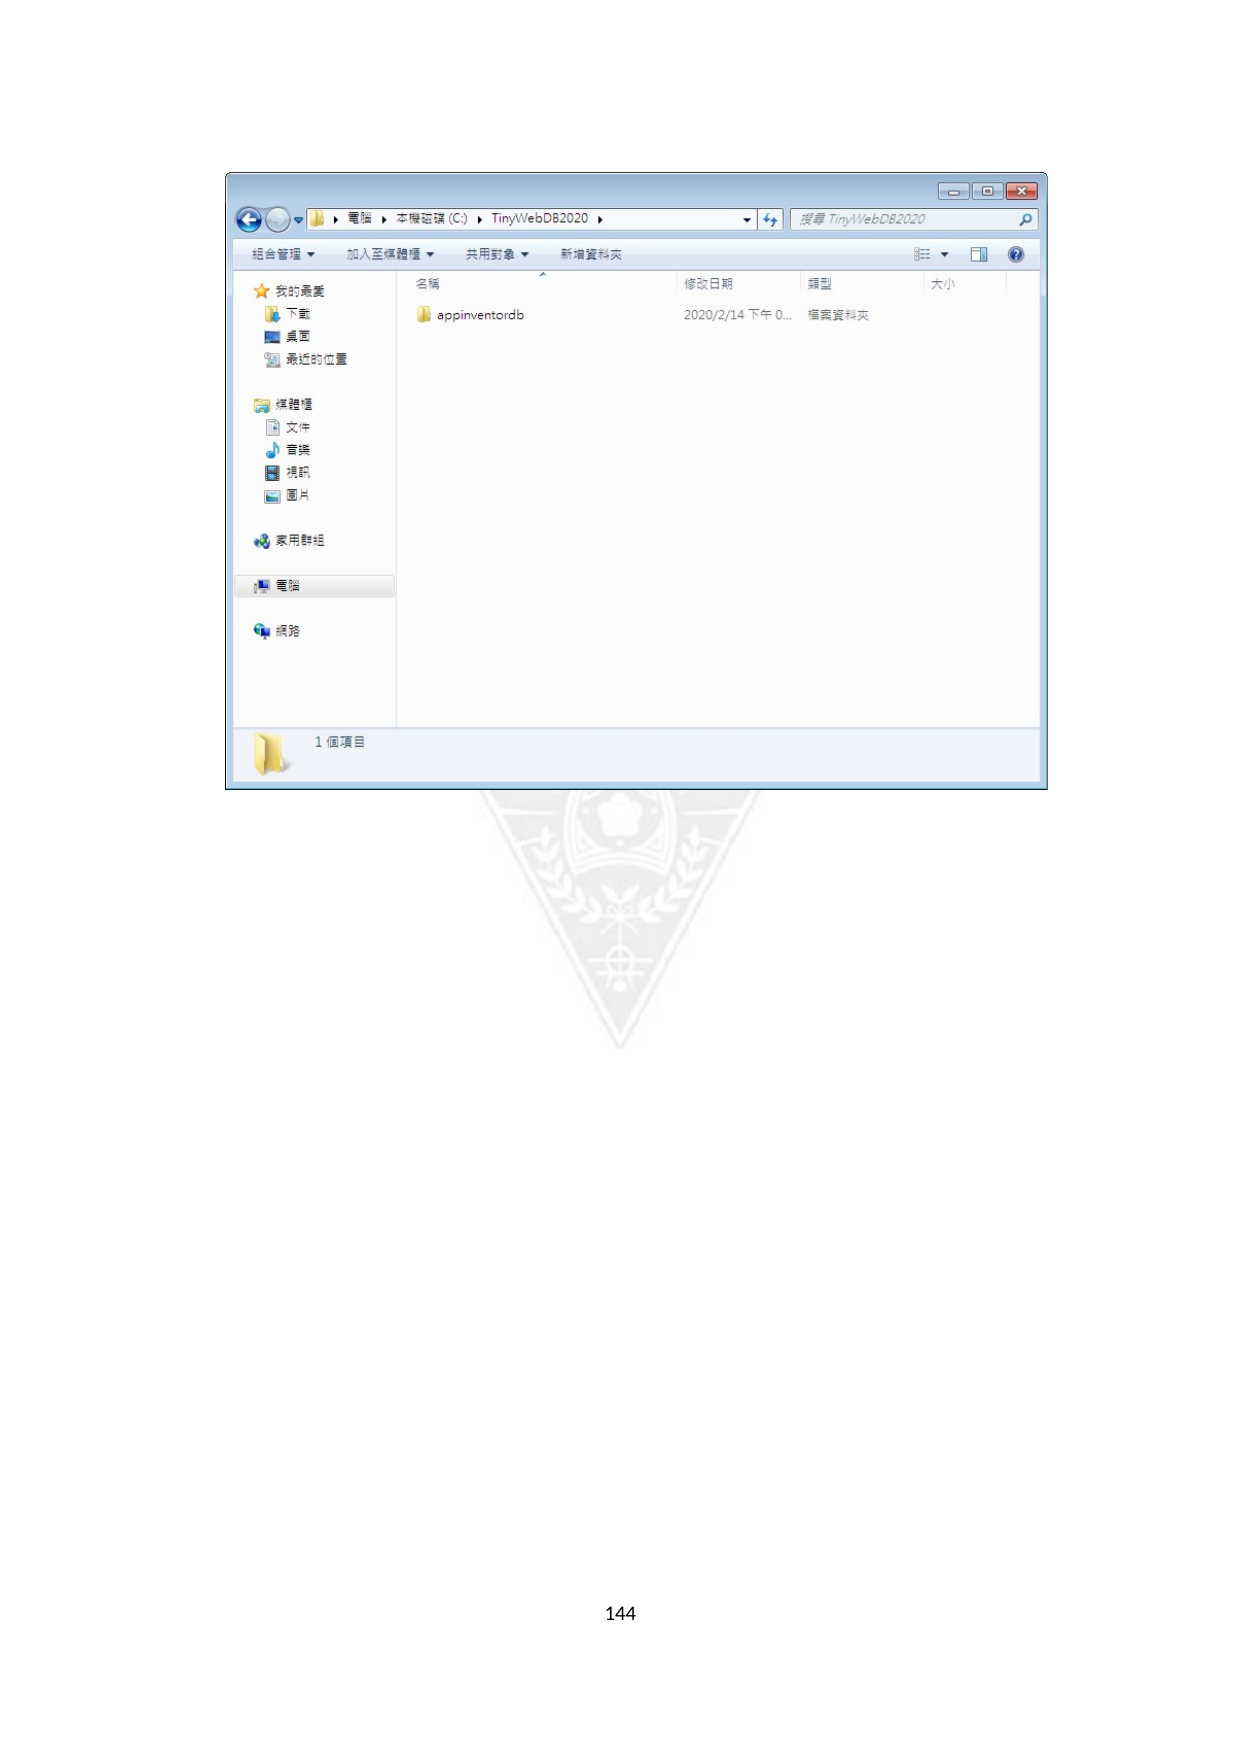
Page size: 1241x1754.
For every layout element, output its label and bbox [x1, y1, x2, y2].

picture [225, 172, 1048, 1050]
